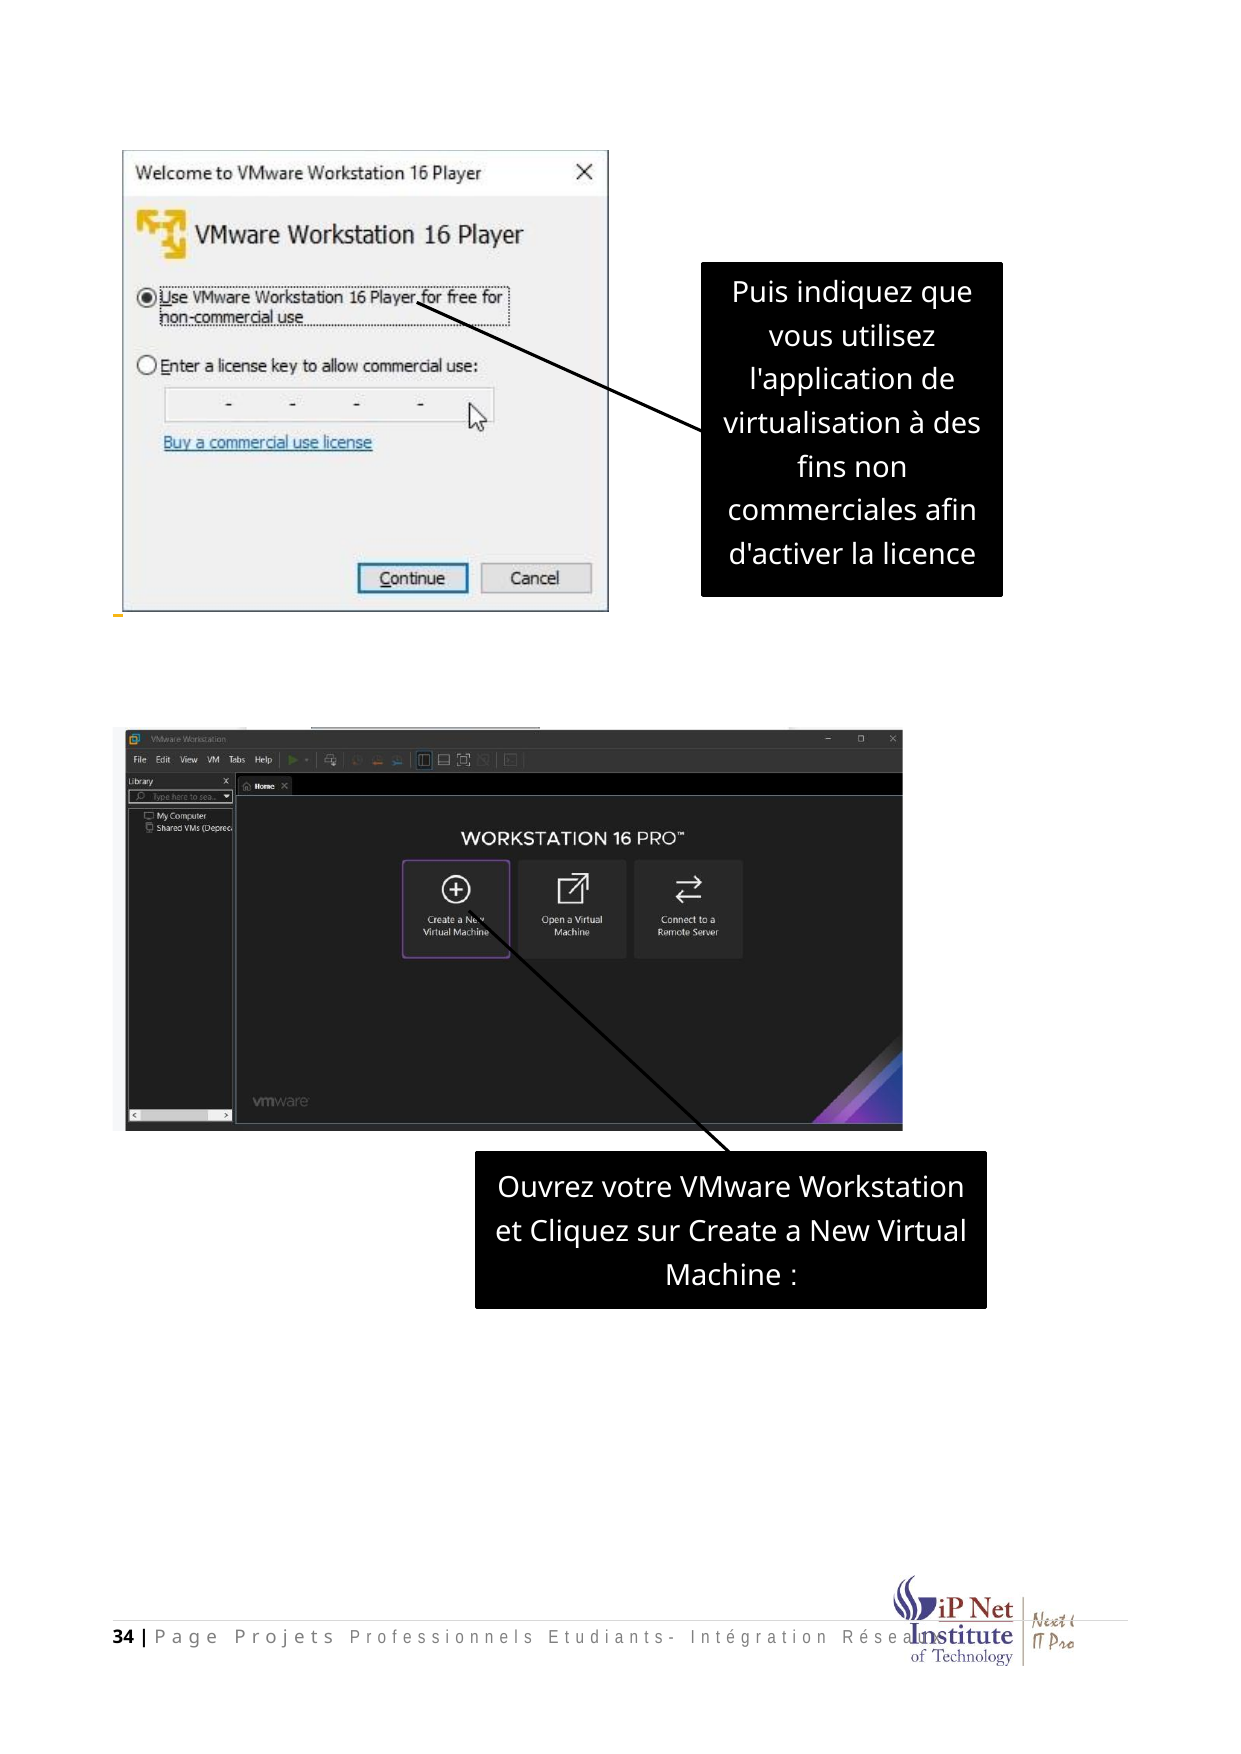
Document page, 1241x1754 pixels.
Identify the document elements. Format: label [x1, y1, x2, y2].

picture [122, 150, 609, 612]
picture [112, 727, 903, 1131]
picture [893, 1621, 1074, 1666]
picture [893, 1575, 1074, 1620]
